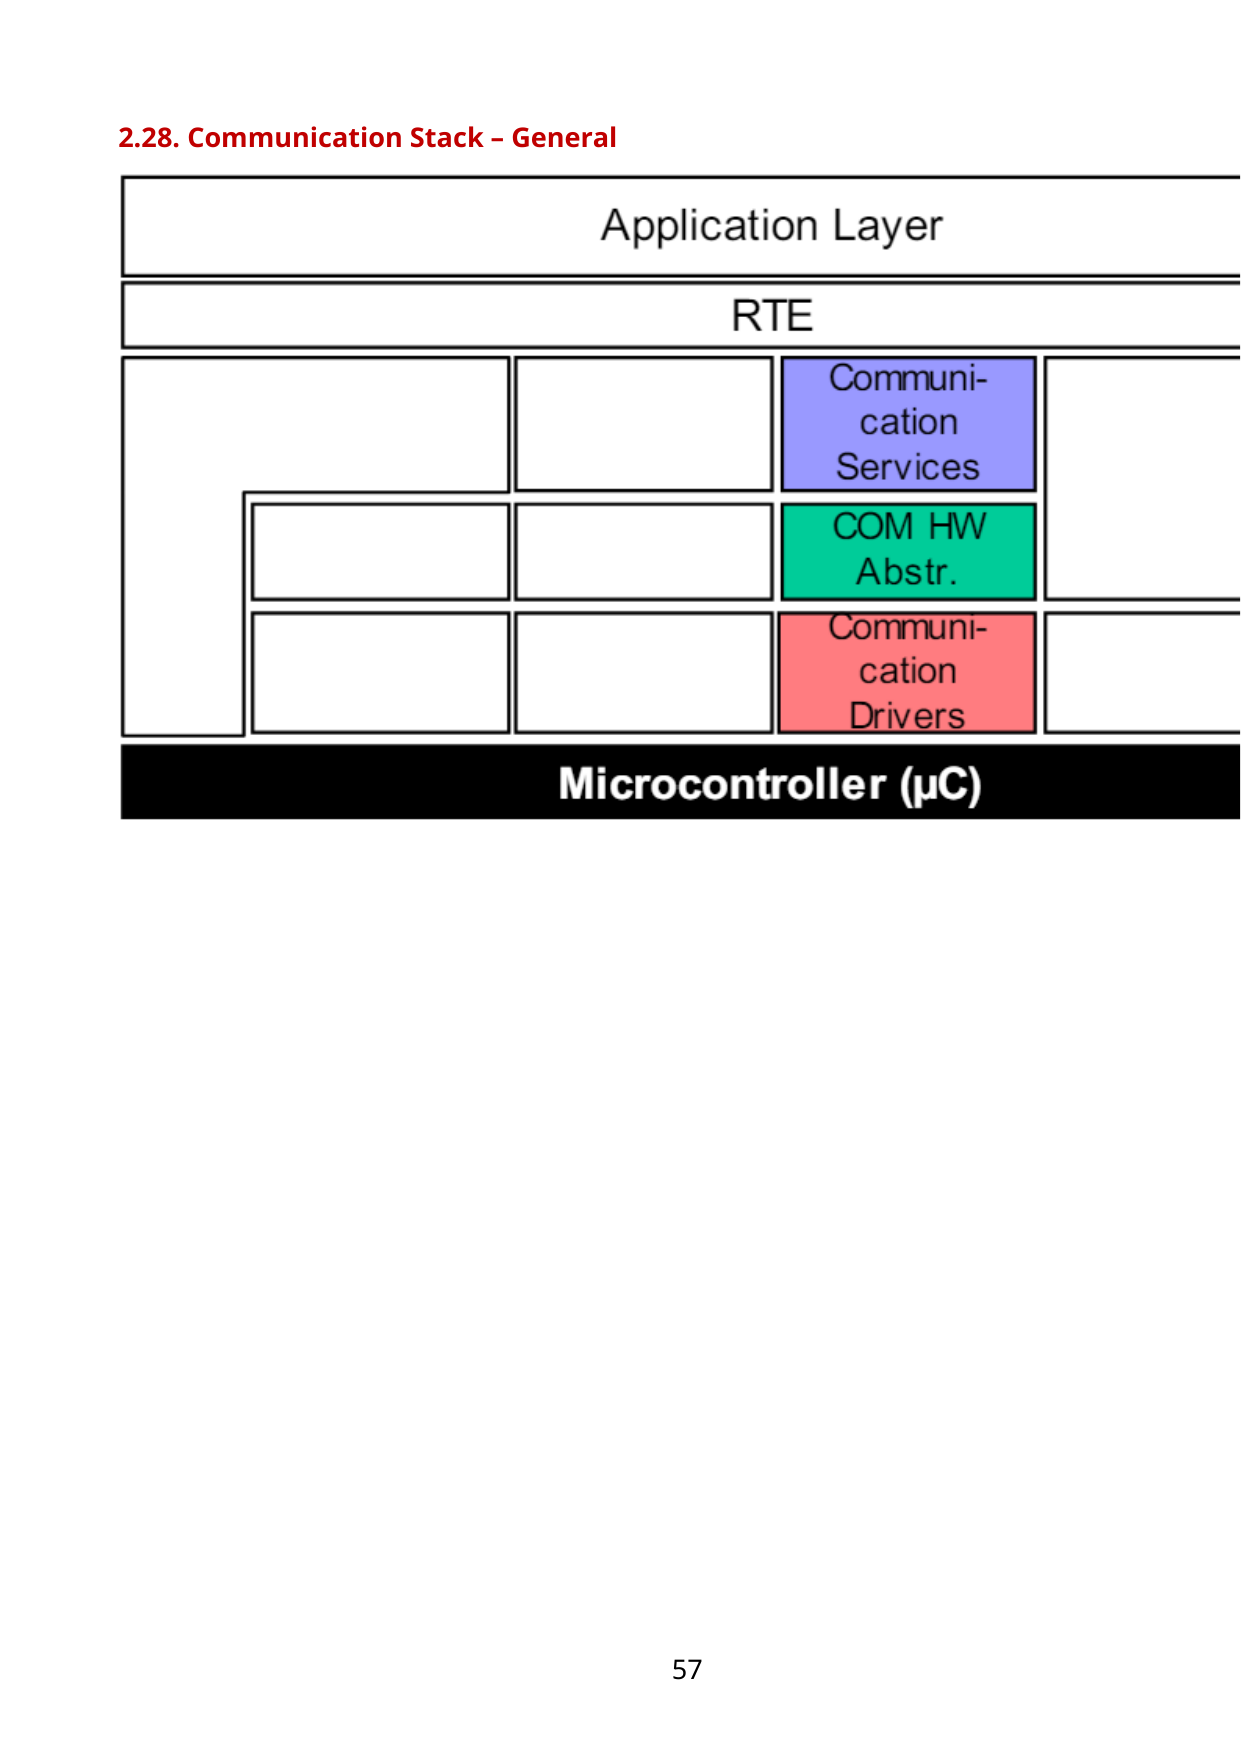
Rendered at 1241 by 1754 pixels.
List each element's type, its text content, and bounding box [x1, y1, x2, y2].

subtitle Communication Stack – General [118, 118, 1181, 155]
picture [118, 173, 1241, 821]
